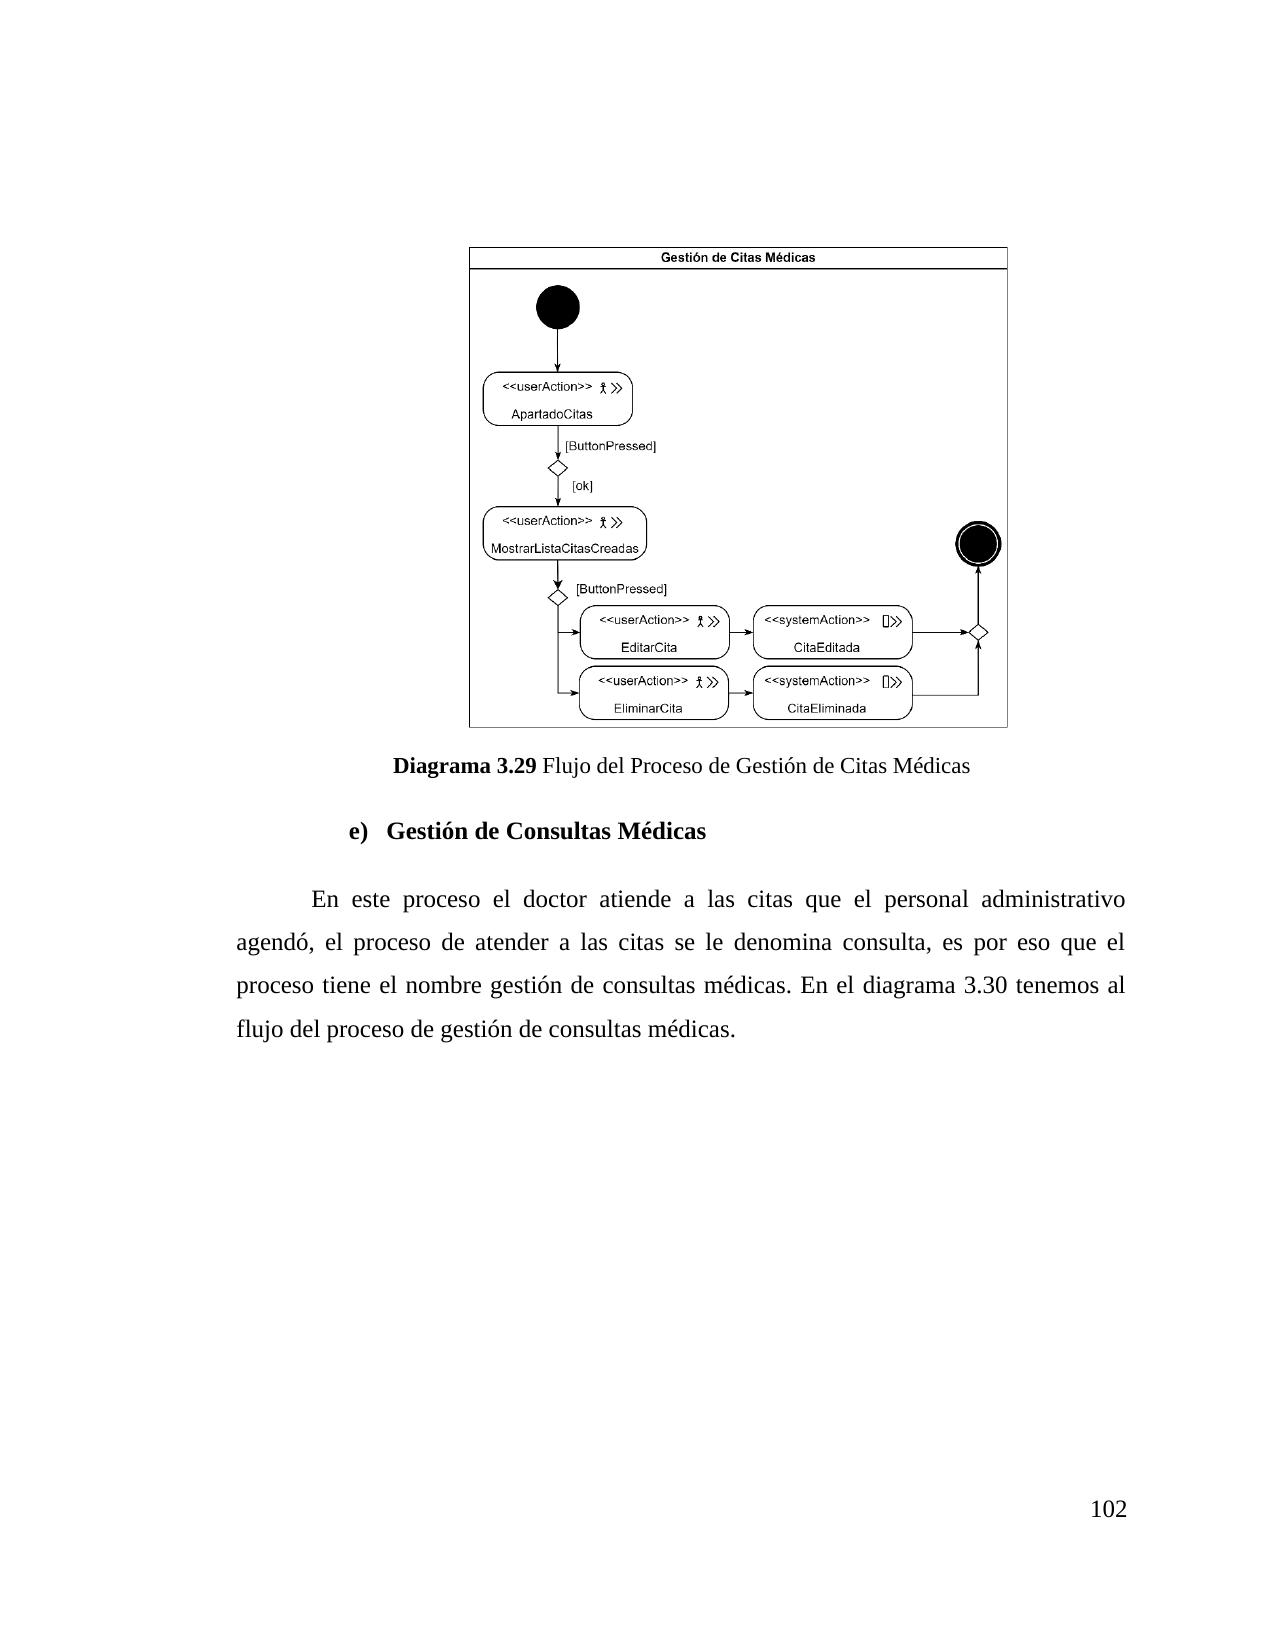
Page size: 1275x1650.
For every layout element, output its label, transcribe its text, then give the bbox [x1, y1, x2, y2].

text Diagrama 3.29 Flujo del Proceso de Gestión de Citas Médicas [236, 752, 1127, 778]
text En este proceso el doctor atiende a las citas que el personal administrativo agendó, el proceso de atender a las citas se le denomina consulta, es por eso que el proceso tiene el nombre gestión de consultas médicas. En el diagrama 3.30 tenemos al flujo del proceso de gestión de consultas médicas. [236, 884, 1127, 1042]
list Gestión de Consultas Médicas [349, 816, 1127, 845]
picture [429, 236, 1018, 738]
